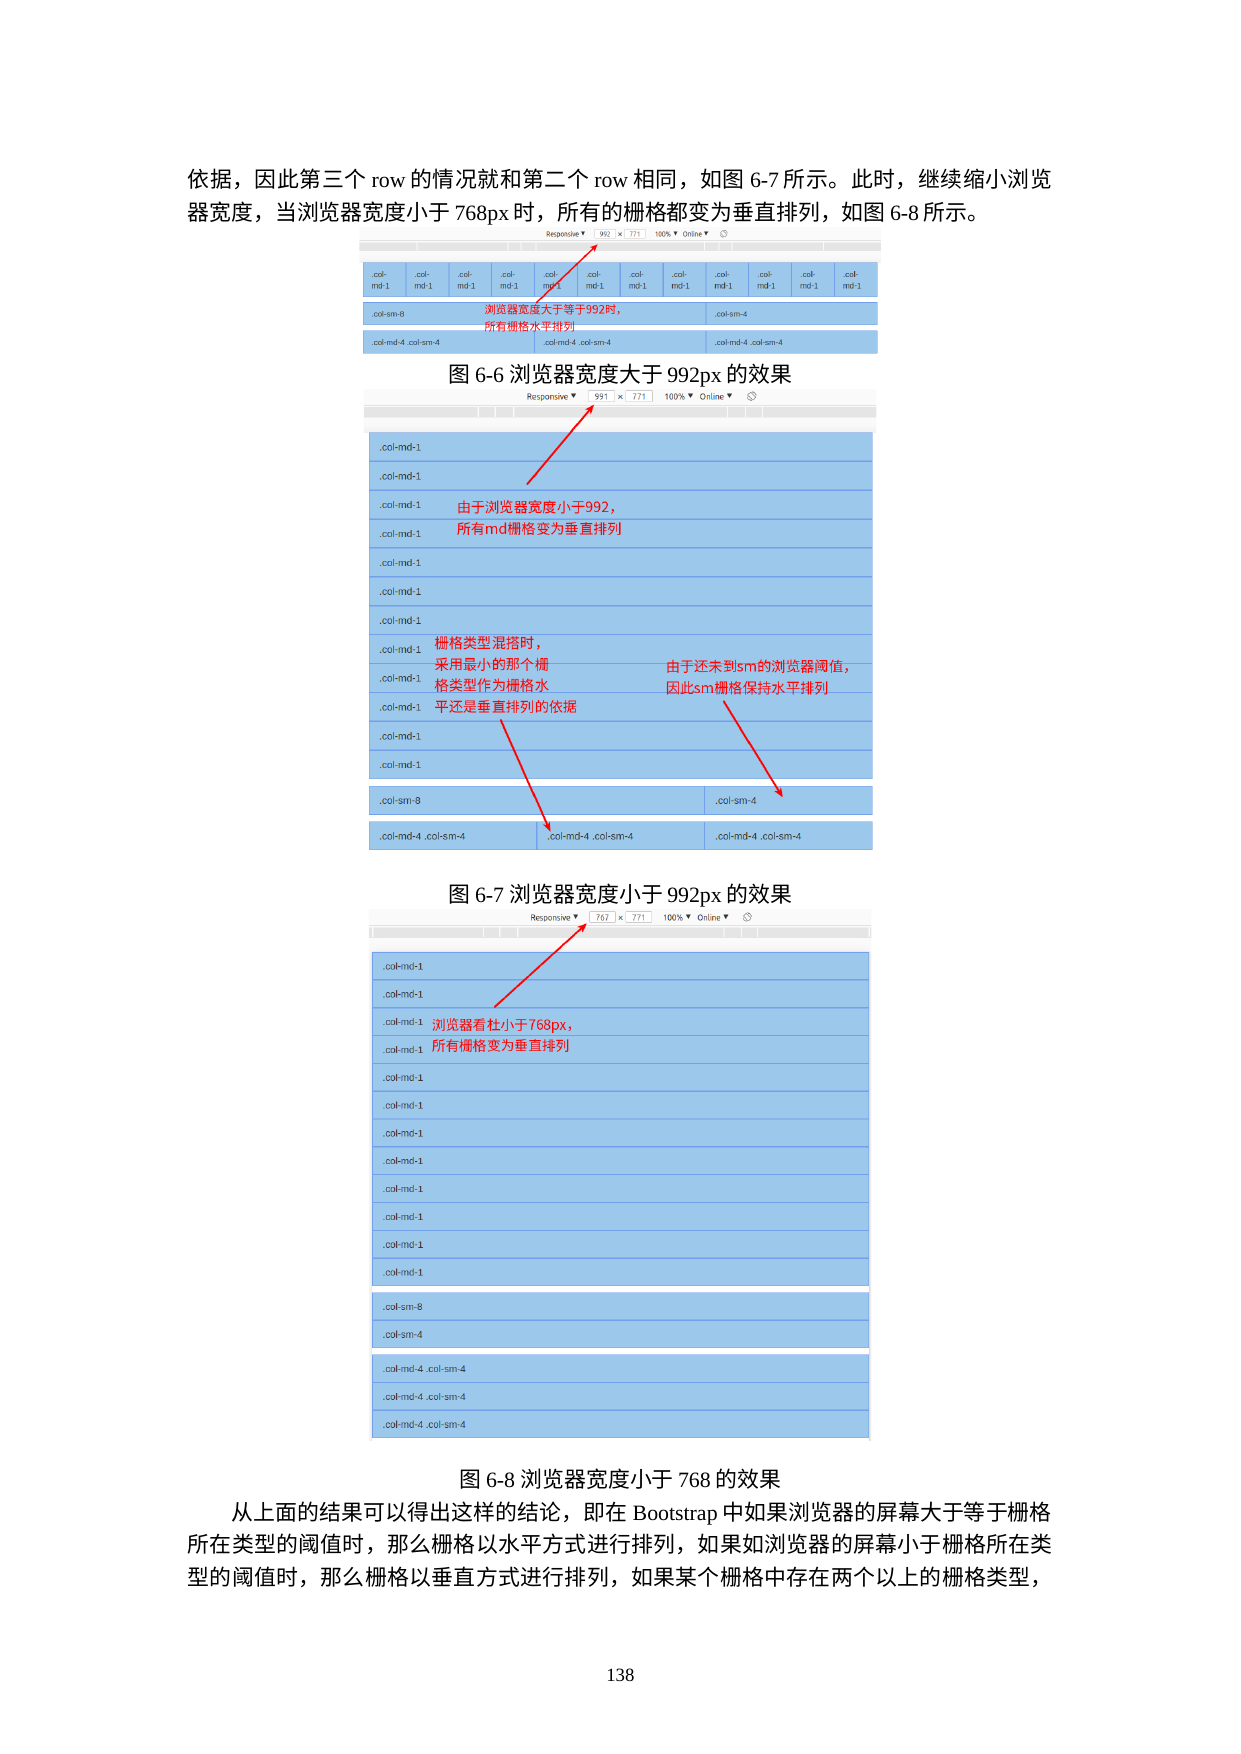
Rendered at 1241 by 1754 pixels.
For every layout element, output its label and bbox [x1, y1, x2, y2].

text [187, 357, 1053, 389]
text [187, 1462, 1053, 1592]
picture [363, 389, 877, 854]
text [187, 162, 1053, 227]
picture [368, 909, 872, 1441]
picture [359, 227, 881, 356]
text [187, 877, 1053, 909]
